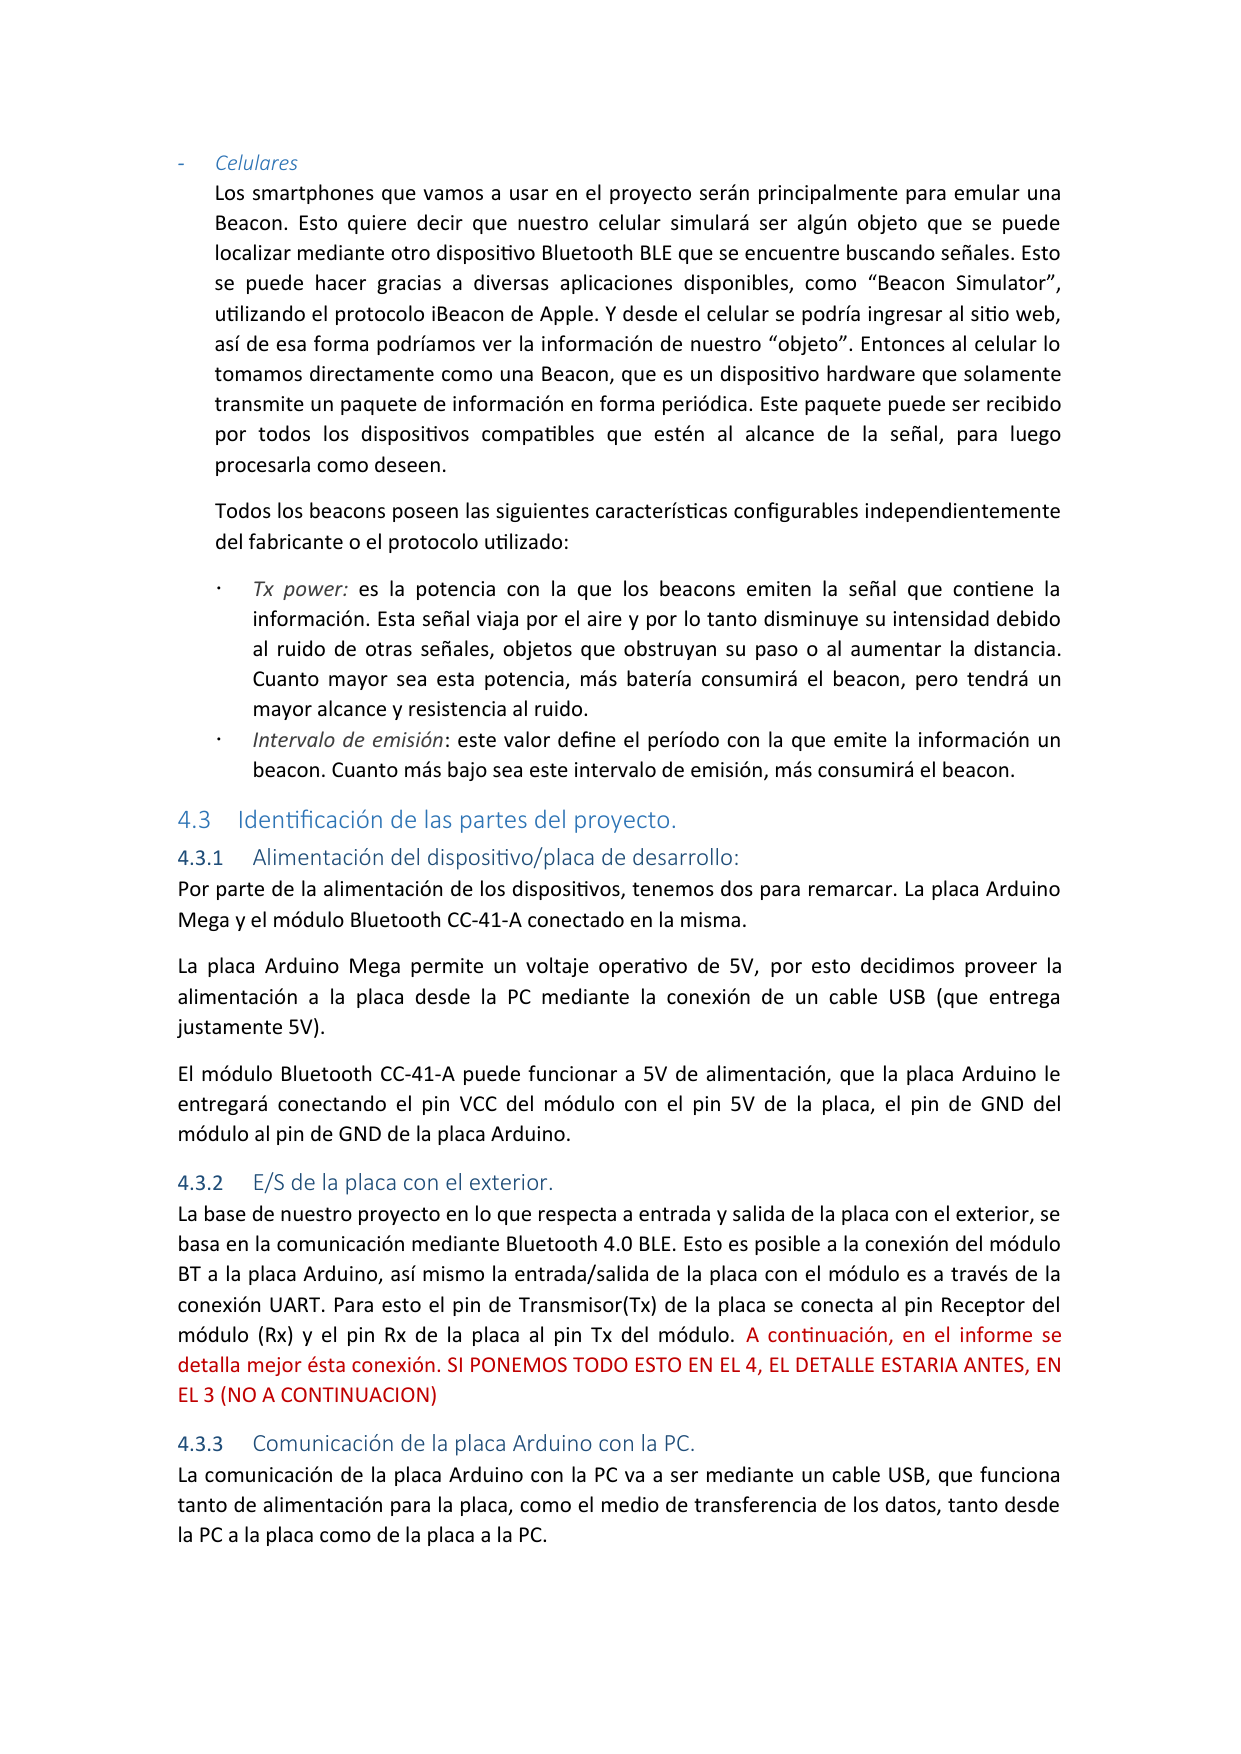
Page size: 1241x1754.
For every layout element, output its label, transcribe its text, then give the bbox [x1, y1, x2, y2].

subtitle Comunicación de la placa Arduino con la PC. [177, 1427, 1063, 1458]
text Por parte de la alimentación de los dispositivos, tenemos dos para remarcar. La placa Arduino Mega y el módulo Bluetooth CC-41-A conectado en la misma. [177, 874, 1063, 933]
text El módulo Bluetooth CC-41-A puede funcionar a 5V de alimentación, que la placa Arduino le entregará conectando el pin VCC del módulo con el pin 5V de la placa, el pin de GND del módulo al pin de GND de la placa Arduino. [177, 1059, 1063, 1147]
list Intervalo de emisión: este valor define el período con la que emite la información un beacon. Cuanto más bajo sea este intervalo de emisión, más consumirá el beacon. [215, 725, 1063, 783]
text Todos los beacons poseen las siguientes características configurables independientemente del fabricante o el protocolo utilizado: [215, 497, 1063, 555]
text Los smartphones que vamos a usar en el proyecto serán principalmente para emular una Beacon. Esto quiere decir que nuestro celular simulará ser algún objeto que se puede localizar mediante otro dispositivo Bluetooth BLE que se encuentre buscando señales. Esto se puede hacer gracias a diversas aplicaciones disponibles, como “Beacon Simulator”, utilizando el protocolo iBeacon de Apple. Y desde el celular se podría ingresar al sitio web, así de esa forma podríamos ver la información de nuestro “objeto”. Entonces al celular lo tomamos directamente como una Beacon, que es un dispositivo hardware que solamente transmite un paquete de información en forma periódica. Este paquete puede ser recibido por todos los dispositivos compatibles que estén al alcance de la señal, para luego procesarla como deseen. [214, 178, 1063, 478]
subtitle Celulares [177, 148, 1063, 176]
subtitle Identificación de las partes del proyecto. [177, 802, 1063, 835]
text La comunicación de la placa Arduino con la PC va a ser mediante un cable USB, que funciona tanto de alimentación para la placa, como el medio de transferencia de los datos, tanto desde la PC a la placa como de la placa a la PC. [177, 1460, 1063, 1548]
list Tx power: es la potencia con la que los beacons emiten la señal que contiene la información. Esta señal viaja por el aire y por lo tanto disminuye su intensidad debido al ruido de otras señales, objetos que obstruyan su paso o al aumentar la distancia. Cuanto mayor sea esta potencia, más batería consumirá el beacon, pero tendrá un mayor alcance y resistencia al ruido. [215, 574, 1063, 722]
subtitle E/S de la placa con el exterior. [177, 1166, 1063, 1197]
subtitle Alimentación del dispositivo/placa de desarrollo: [177, 842, 1063, 872]
text La placa Arduino Mega permite un voltaje operativo de 5V, por esto decidimos proveer la alimentación a la placa desde la PC mediante la conexión de un cable USB (que entrega justamente 5V). [177, 952, 1063, 1040]
text La base de nuestro proyecto en lo que respecta a entrada y salida de la placa con el exterior, se basa en la comunicación mediante Bluetooth 4.0 BLE. Esto es posible a la conexión del módulo BT a la placa Arduino, así mismo la entrada/salida de la placa con el módulo es a través de la conexión UART. Para esto el pin de Transmisor(Tx) de la placa se conecta al pin Receptor del módulo (Rx) y el pin Rx de la placa al pin Tx del módulo. A continuación, en el informe se detalla mejor ésta conexión. SI PONEMOS TODO ESTO EN EL 4, EL DETALLE ESTARIA ANTES, EN EL 3 (NO A CONTINUACION) [177, 1199, 1063, 1408]
